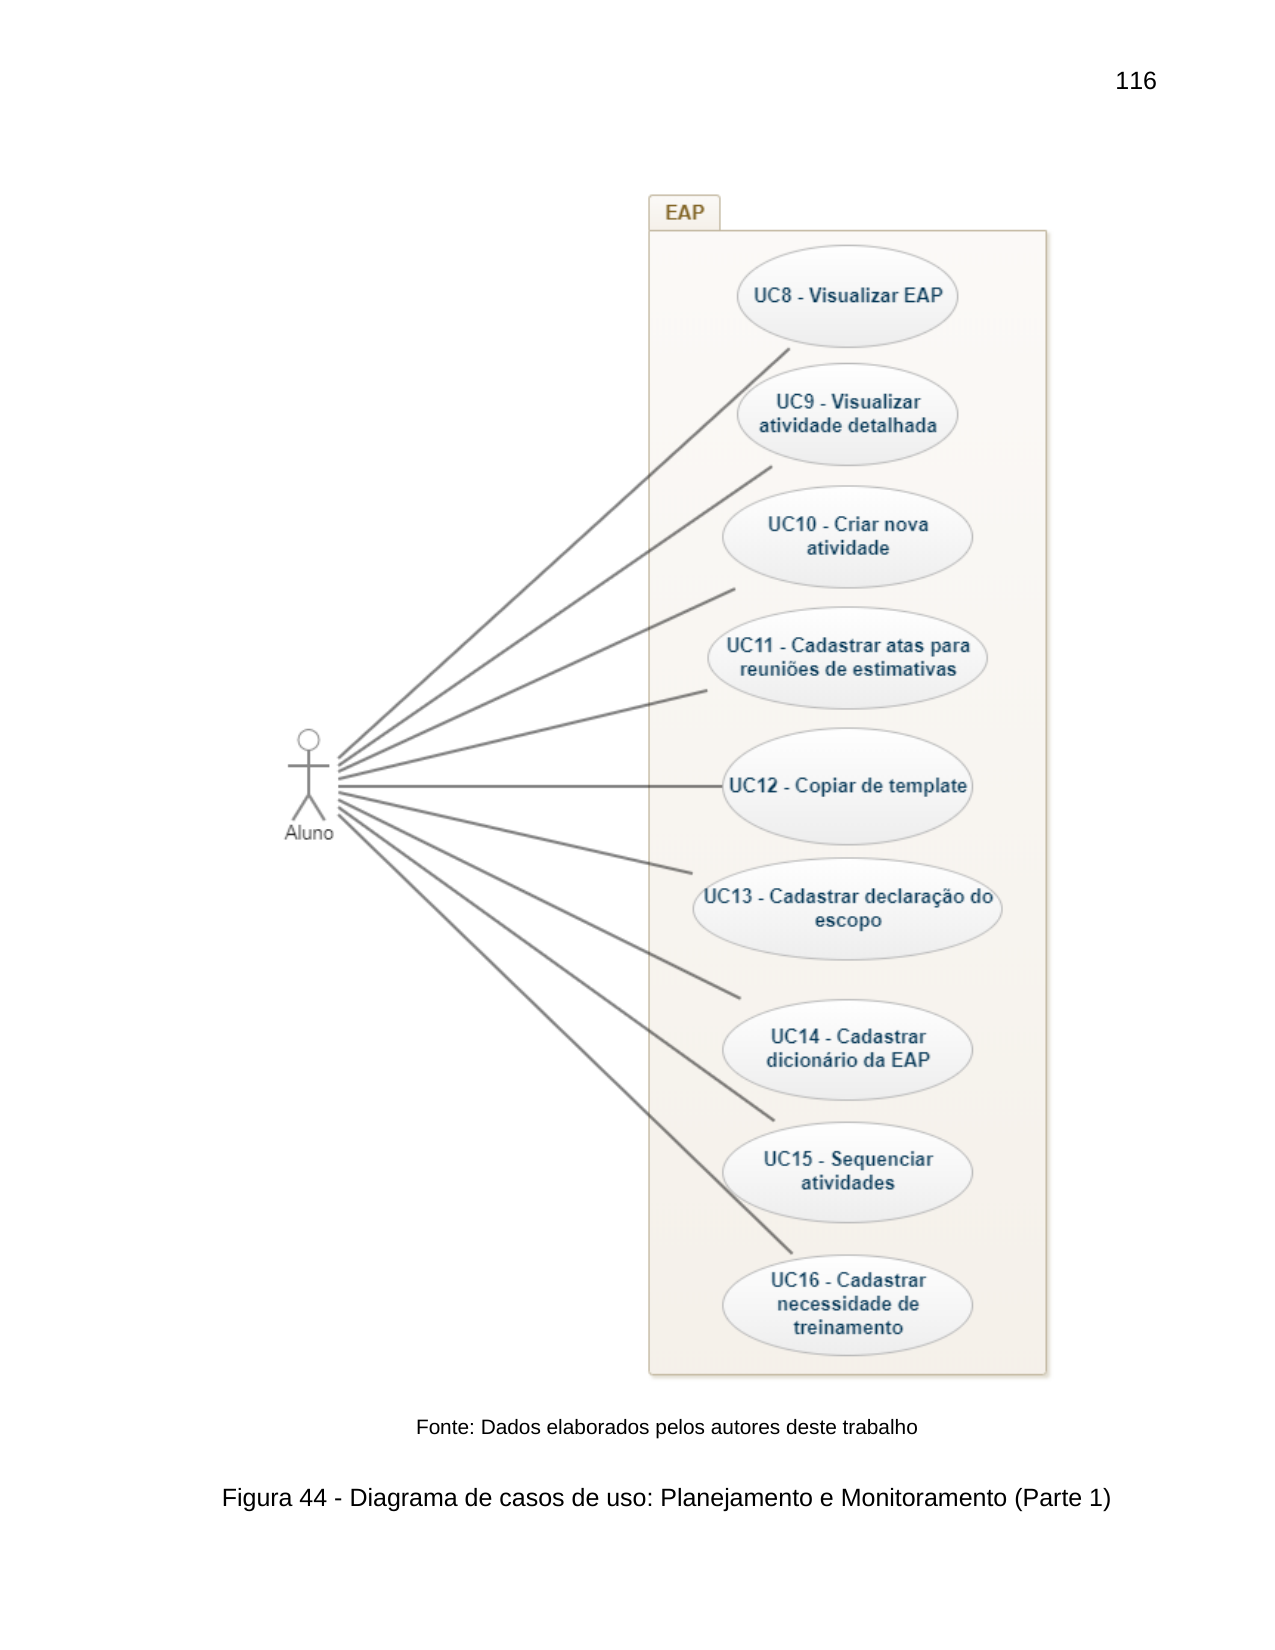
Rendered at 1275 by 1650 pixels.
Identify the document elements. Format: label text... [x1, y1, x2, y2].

text Fonte: Dados elaborados pelos autores deste trabalho [177, 1414, 1157, 1438]
picture [272, 177, 1062, 1386]
text Figura 44 - Diagrama de casos de uso: Planejamento e Monitoramento (Parte 1) [177, 1483, 1157, 1512]
